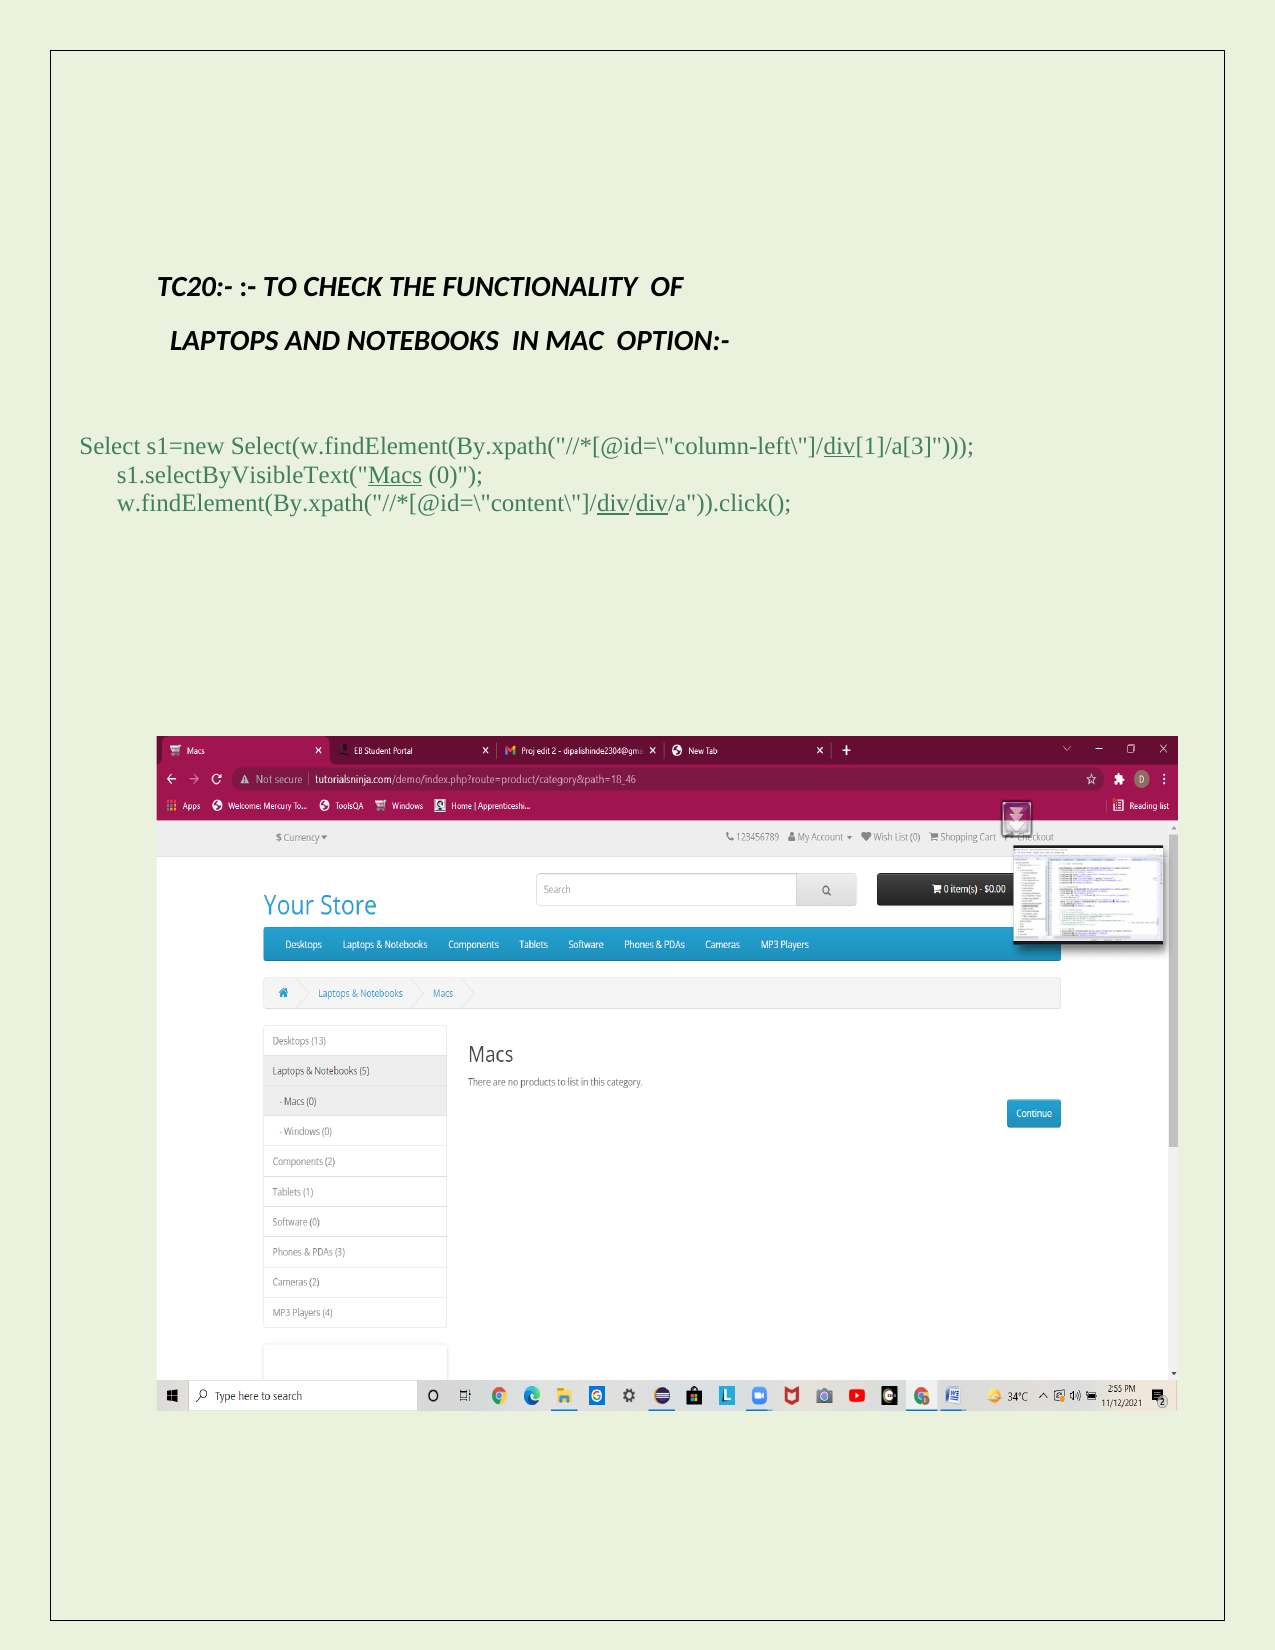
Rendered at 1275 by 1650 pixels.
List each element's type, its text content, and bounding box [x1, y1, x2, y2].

text Select s1=new Select(w.findElement(By.xpath("//*[@id=\"column-left\"]/div[1]/a[3]"))); [79, 431, 1158, 460]
text w.findElement(By.xpath("//*[@id=\"content\"]/div/div/a")).click(); [79, 488, 1158, 517]
text TC20:- :- TO CHECK THE FUNCTIONALITY OF LAPTOPS AND NOTEBOOKS IN MAC OPTION:- [157, 268, 764, 358]
picture [156, 736, 1178, 1411]
text s1.selectByVisibleText("Macs (0)"); [79, 460, 1158, 488]
